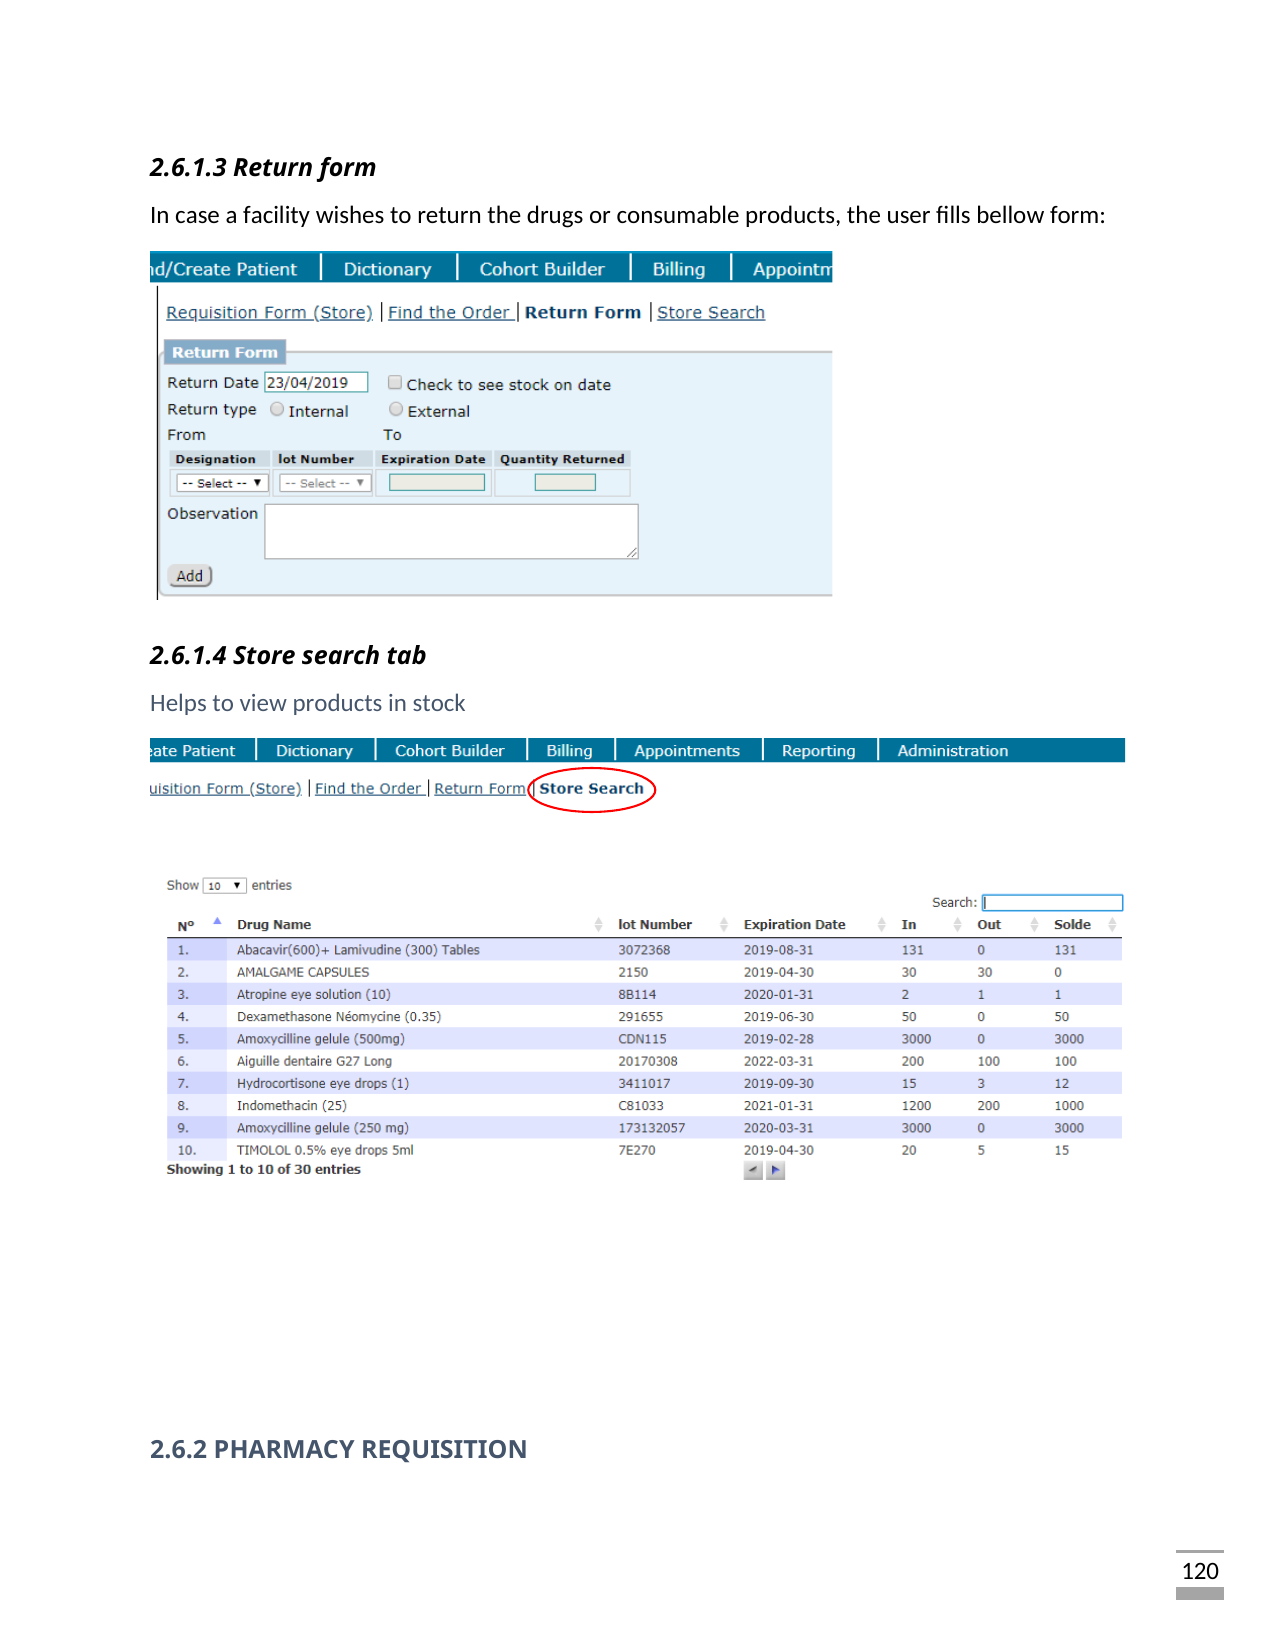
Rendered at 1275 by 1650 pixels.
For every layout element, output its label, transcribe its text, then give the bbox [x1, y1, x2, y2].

picture [783, 267, 794, 275]
picture [238, 263, 247, 275]
picture [150, 283, 833, 600]
picture [159, 747, 166, 756]
picture [400, 267, 407, 275]
text In case a facility wishes to return the drugs or consumable products, the user fills bellow form: [150, 199, 1125, 230]
picture [584, 262, 591, 275]
picture [691, 267, 698, 275]
subtitle 2.6.1.3 Return form [150, 150, 1125, 184]
picture [755, 263, 762, 275]
picture [369, 265, 375, 275]
picture [901, 746, 911, 756]
picture [800, 749, 808, 759]
picture [423, 267, 429, 278]
picture [209, 264, 218, 275]
picture [784, 746, 795, 756]
picture [184, 746, 189, 756]
picture [595, 267, 601, 275]
picture [510, 267, 517, 275]
picture [156, 262, 164, 275]
picture [390, 267, 397, 275]
picture [956, 747, 962, 756]
picture [277, 267, 283, 275]
picture [486, 745, 492, 756]
picture [795, 267, 801, 275]
picture [286, 749, 294, 756]
picture [499, 262, 506, 275]
picture [660, 263, 664, 275]
picture [354, 266, 366, 275]
picture [413, 745, 418, 755]
picture [346, 749, 351, 757]
picture [150, 763, 1125, 1187]
subtitle 2.6.2 PHARMACY REQUISITION [150, 1432, 1125, 1466]
subtitle 2.6.1.4 Store search tab [150, 637, 1125, 672]
text Helps to view products in stock [150, 687, 1125, 717]
picture [184, 267, 190, 275]
